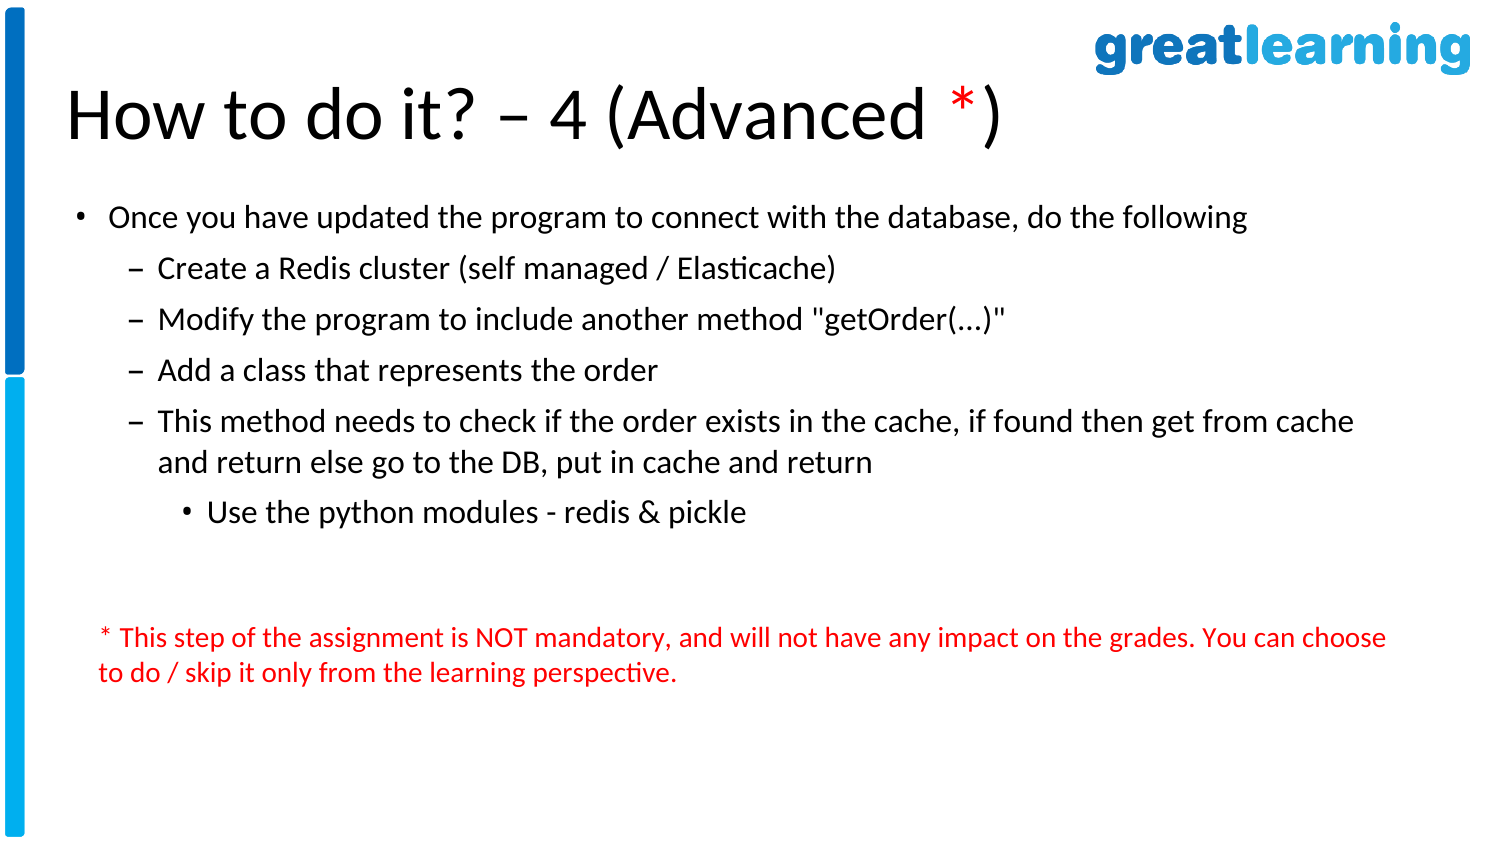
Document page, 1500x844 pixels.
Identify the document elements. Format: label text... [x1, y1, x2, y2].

list Use the python modules - redis & pickle [181, 488, 1479, 533]
list Once you have updated the program to connect with the database, do the following [74, 193, 1479, 238]
list This method needs to check if the order exists in the cache, if found then get from cache and return else go to the DB, put in cache and return [127, 397, 1411, 482]
list Create a Redis cluster (self managed / Elasticache) [127, 244, 1479, 289]
subtitle How to do it? – 4 (Advanced *) [66, 74, 1479, 156]
list Add a class that represents the order [127, 346, 1479, 391]
text to do / skip it only from the learning perspective. [98, 654, 1479, 690]
text * This step of the assignment is NOT mandatory, and will not have any impact on the grades. You can choose [98, 619, 1479, 654]
list Modify the program to include another method "getOrder(...)" [127, 295, 1479, 340]
picture [1095, 22, 1470, 75]
